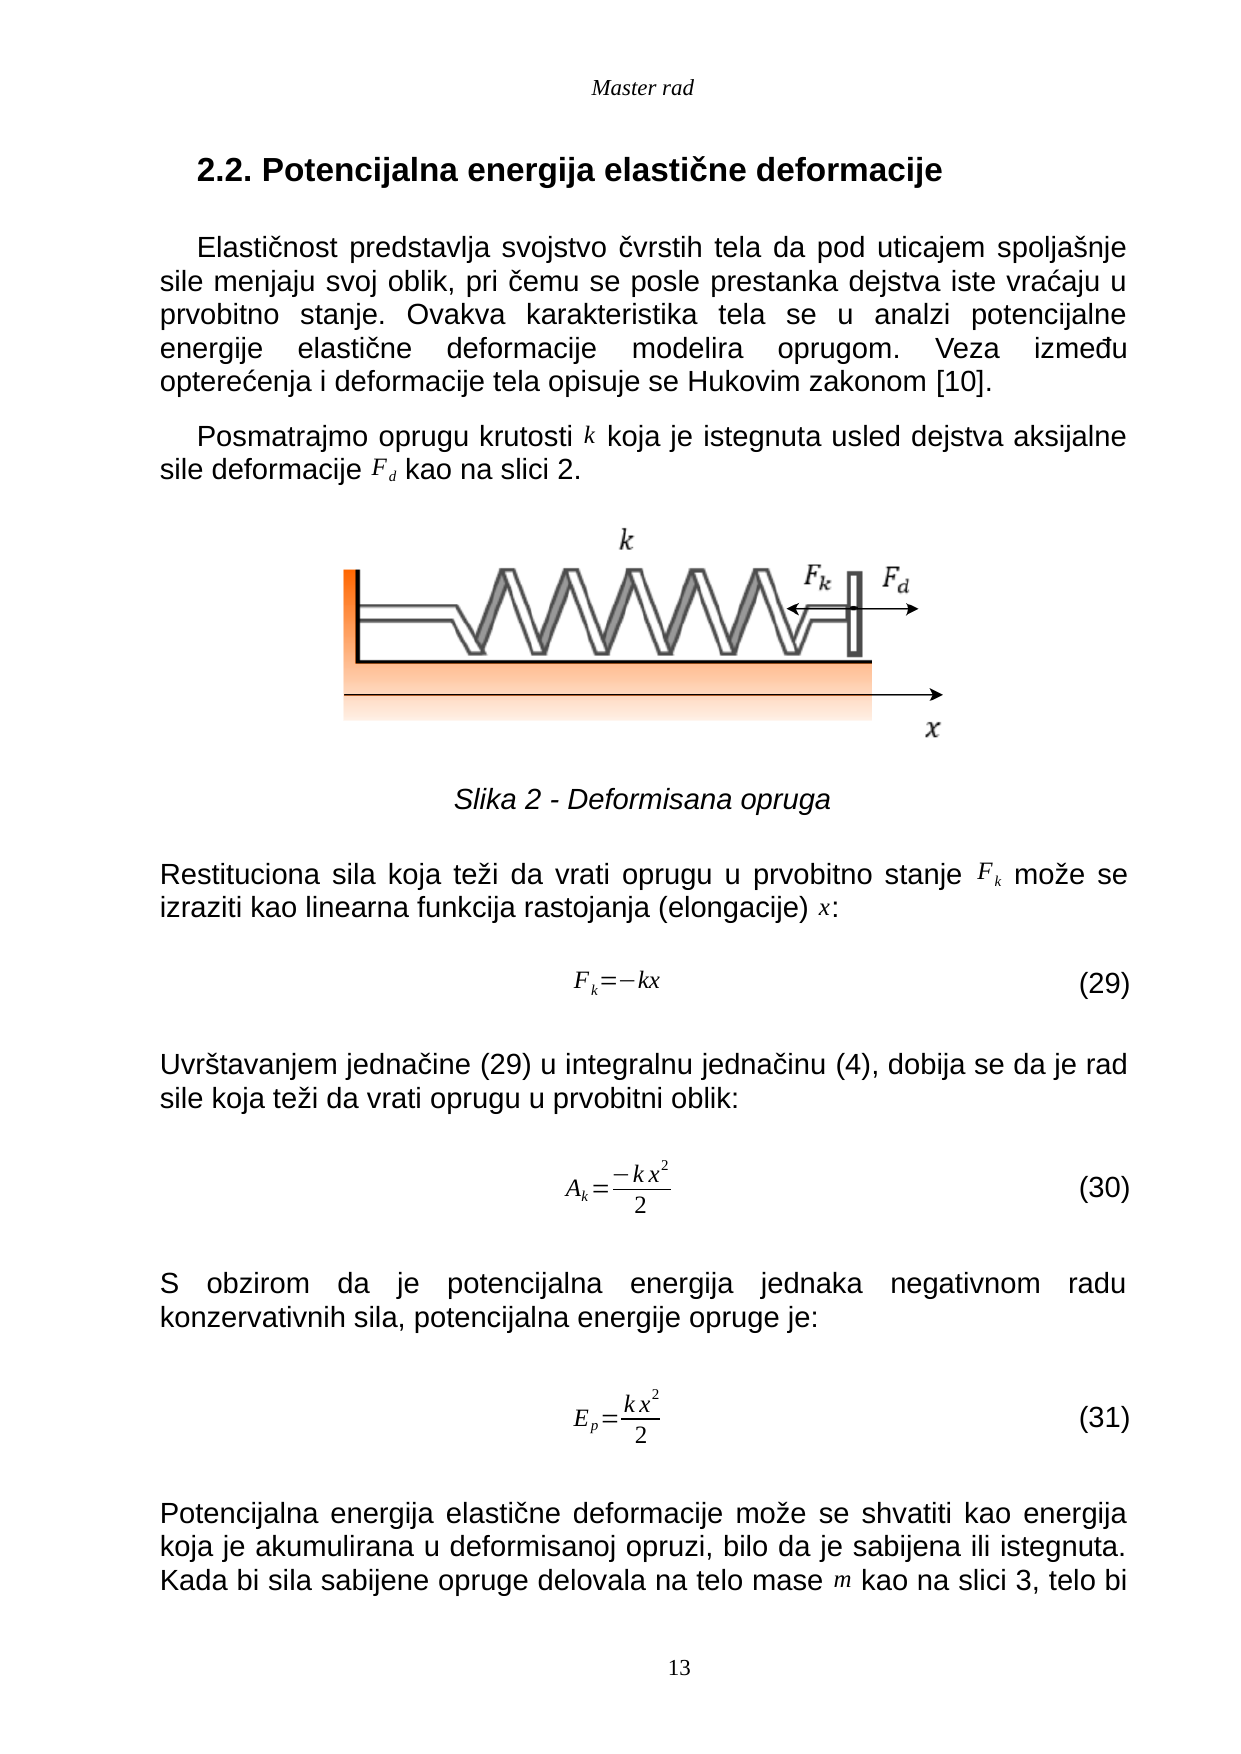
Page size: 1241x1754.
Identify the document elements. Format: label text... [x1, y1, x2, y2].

picture [343, 527, 945, 739]
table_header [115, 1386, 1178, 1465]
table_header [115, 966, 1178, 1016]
text Slika 2 - Deformisana opruga [89, 782, 1199, 815]
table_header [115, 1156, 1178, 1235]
subtitle Potencijalna energija elastične deformacije [159, 150, 1128, 188]
text Elastičnost predstavlja svojstvo čvrstih tela da pod uticajem spoljašnje sile menjaju svoj oblik, pri čemu se posle prestanka dejstva iste vraćaju u prvobitno stanje. Ovakva karakteristika tela se u analzi potencijalne energije elastične deformacije modelira oprugom. Veza između opterećenja i deformacije tela opisuje se Hukovim zakonom [10]. [159, 230, 1128, 398]
text S obzirom da je potencijalna energija jednaka negativnom radu konzervativnih sila, potencijalna energije opruge je: [159, 1266, 1128, 1333]
text Restituciona sila koja teži da vrati oprugu u prvobitno stanje može se izraziti kao linearna funkcija rastojanja (elongacije) : [159, 857, 1128, 924]
text Posmatrajmo oprugu krutosti koja je istegnuta usled dejstva aksijalne sile deformacije kao na slici 2. [159, 419, 1128, 486]
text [159, 1496, 1128, 1597]
text Uvrštavanjem jednačine (29) u integralnu jednačinu (4), dobija se da je rad sile koja teži da vrati oprugu u prvobitni oblik: [159, 1047, 1128, 1114]
